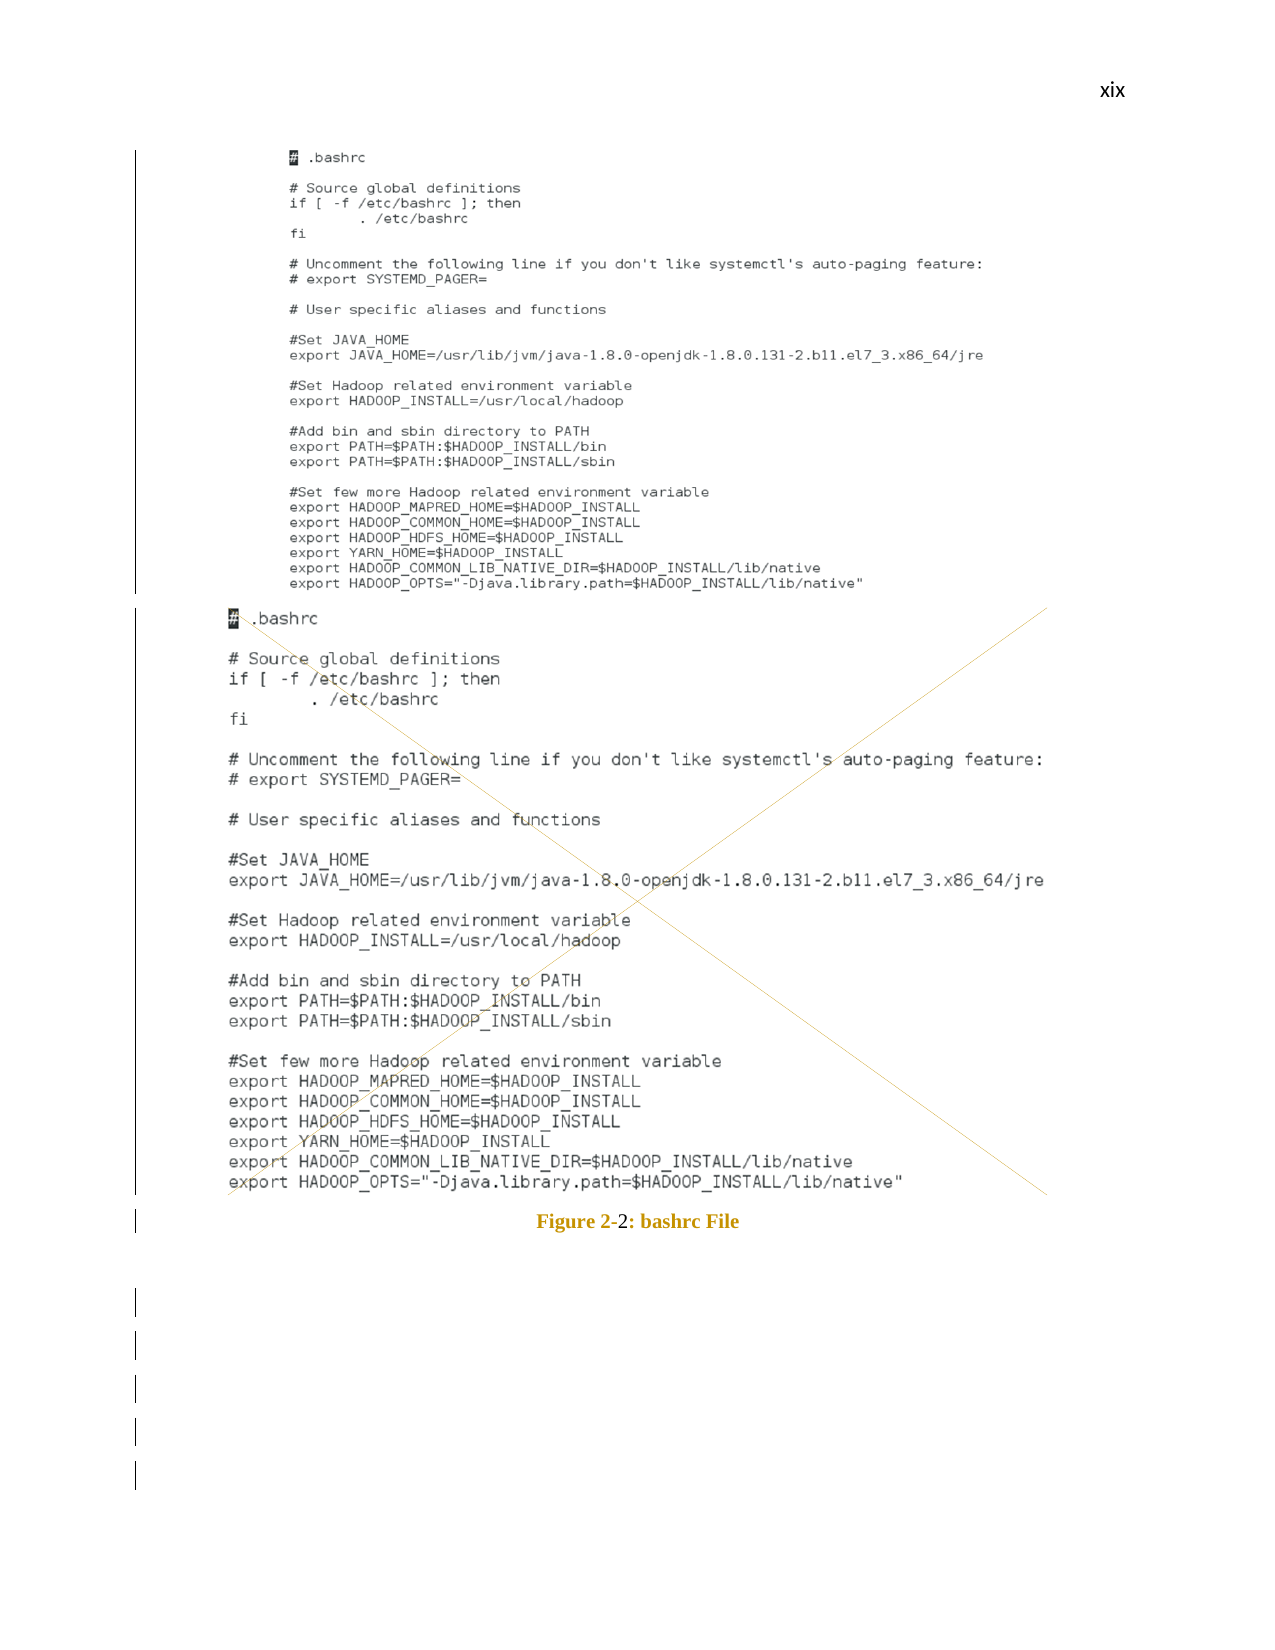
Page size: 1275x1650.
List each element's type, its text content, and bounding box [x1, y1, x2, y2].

picture [288, 150, 987, 594]
picture [639, 608, 1048, 1194]
picture [229, 902, 1046, 1196]
picture [227, 608, 636, 1194]
text Figure 2-2: bashrc File [150, 1209, 1125, 1233]
picture [229, 607, 1046, 900]
